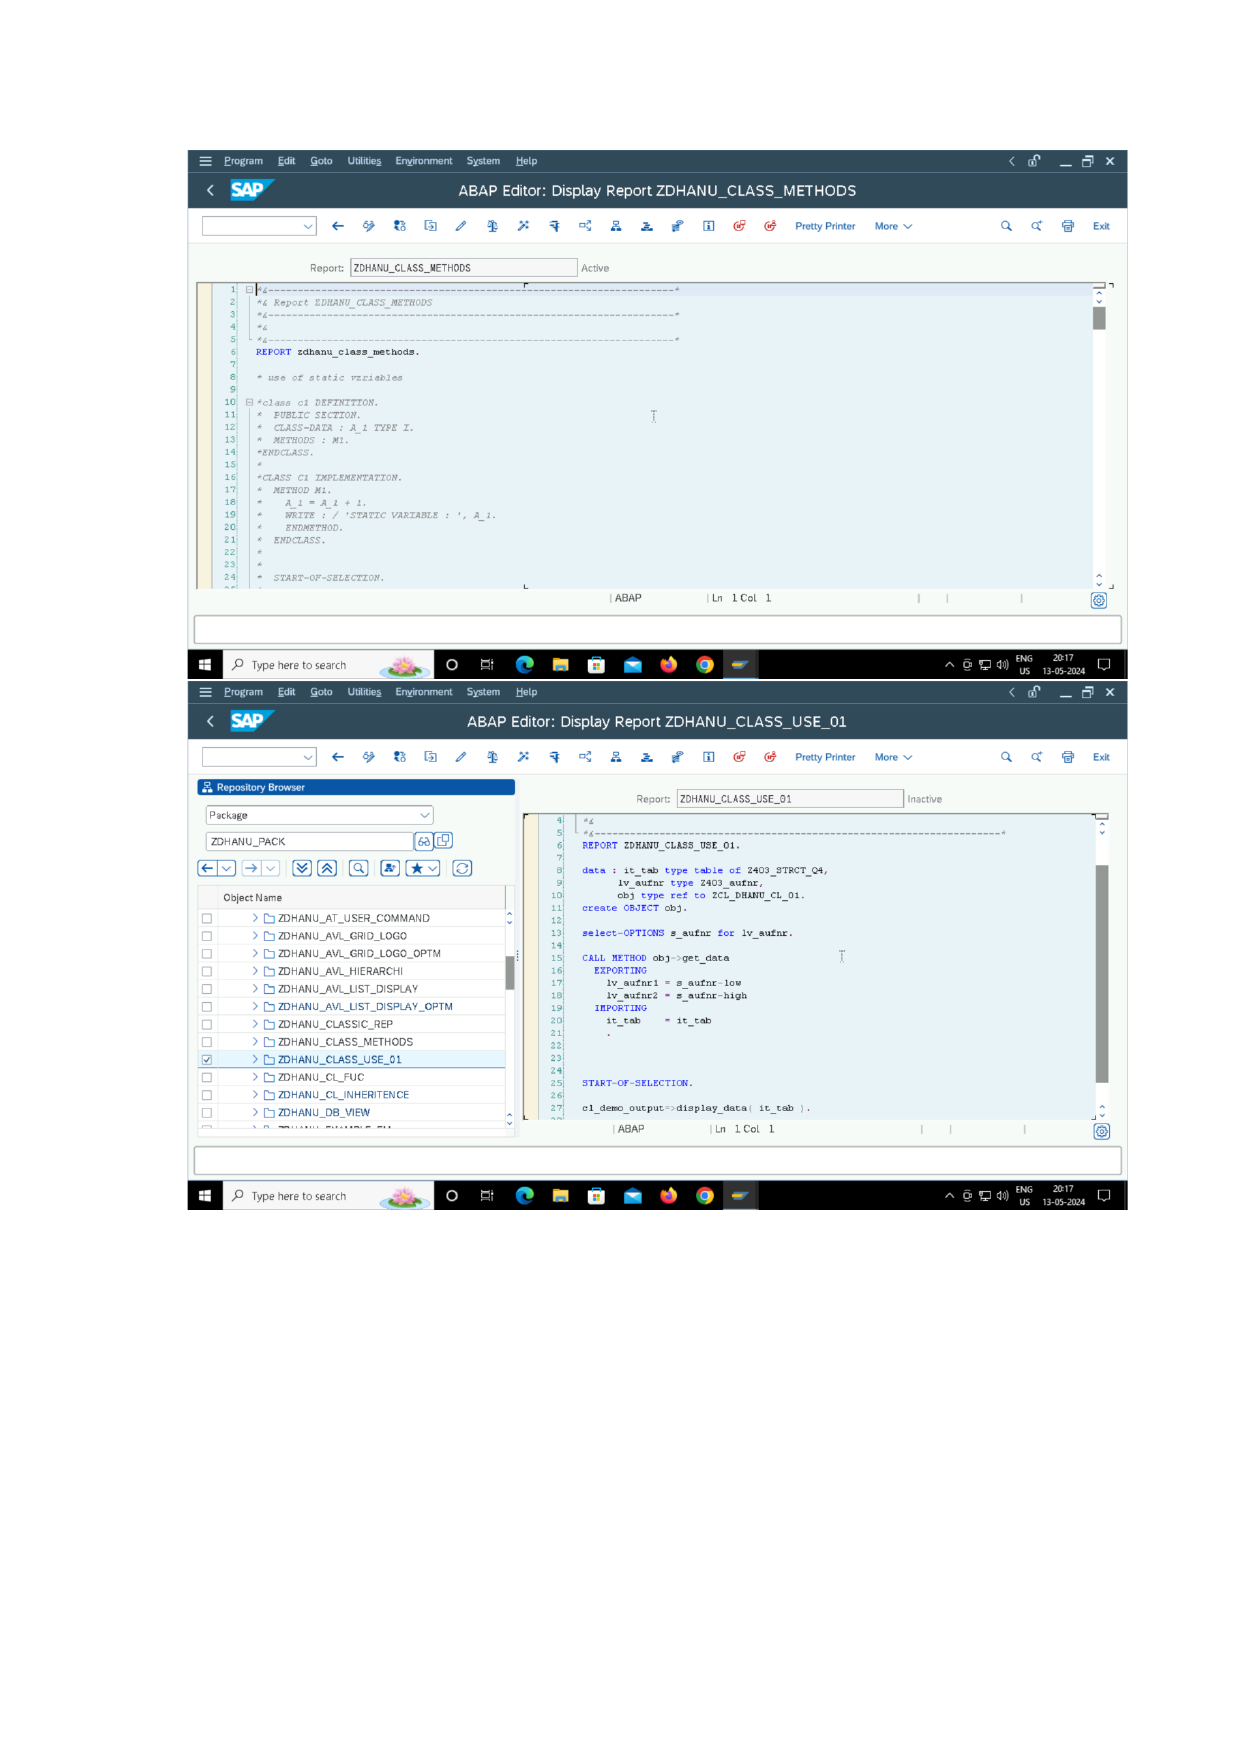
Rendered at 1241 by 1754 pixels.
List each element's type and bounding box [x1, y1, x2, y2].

picture [187, 681, 1128, 1210]
picture [187, 150, 1128, 679]
